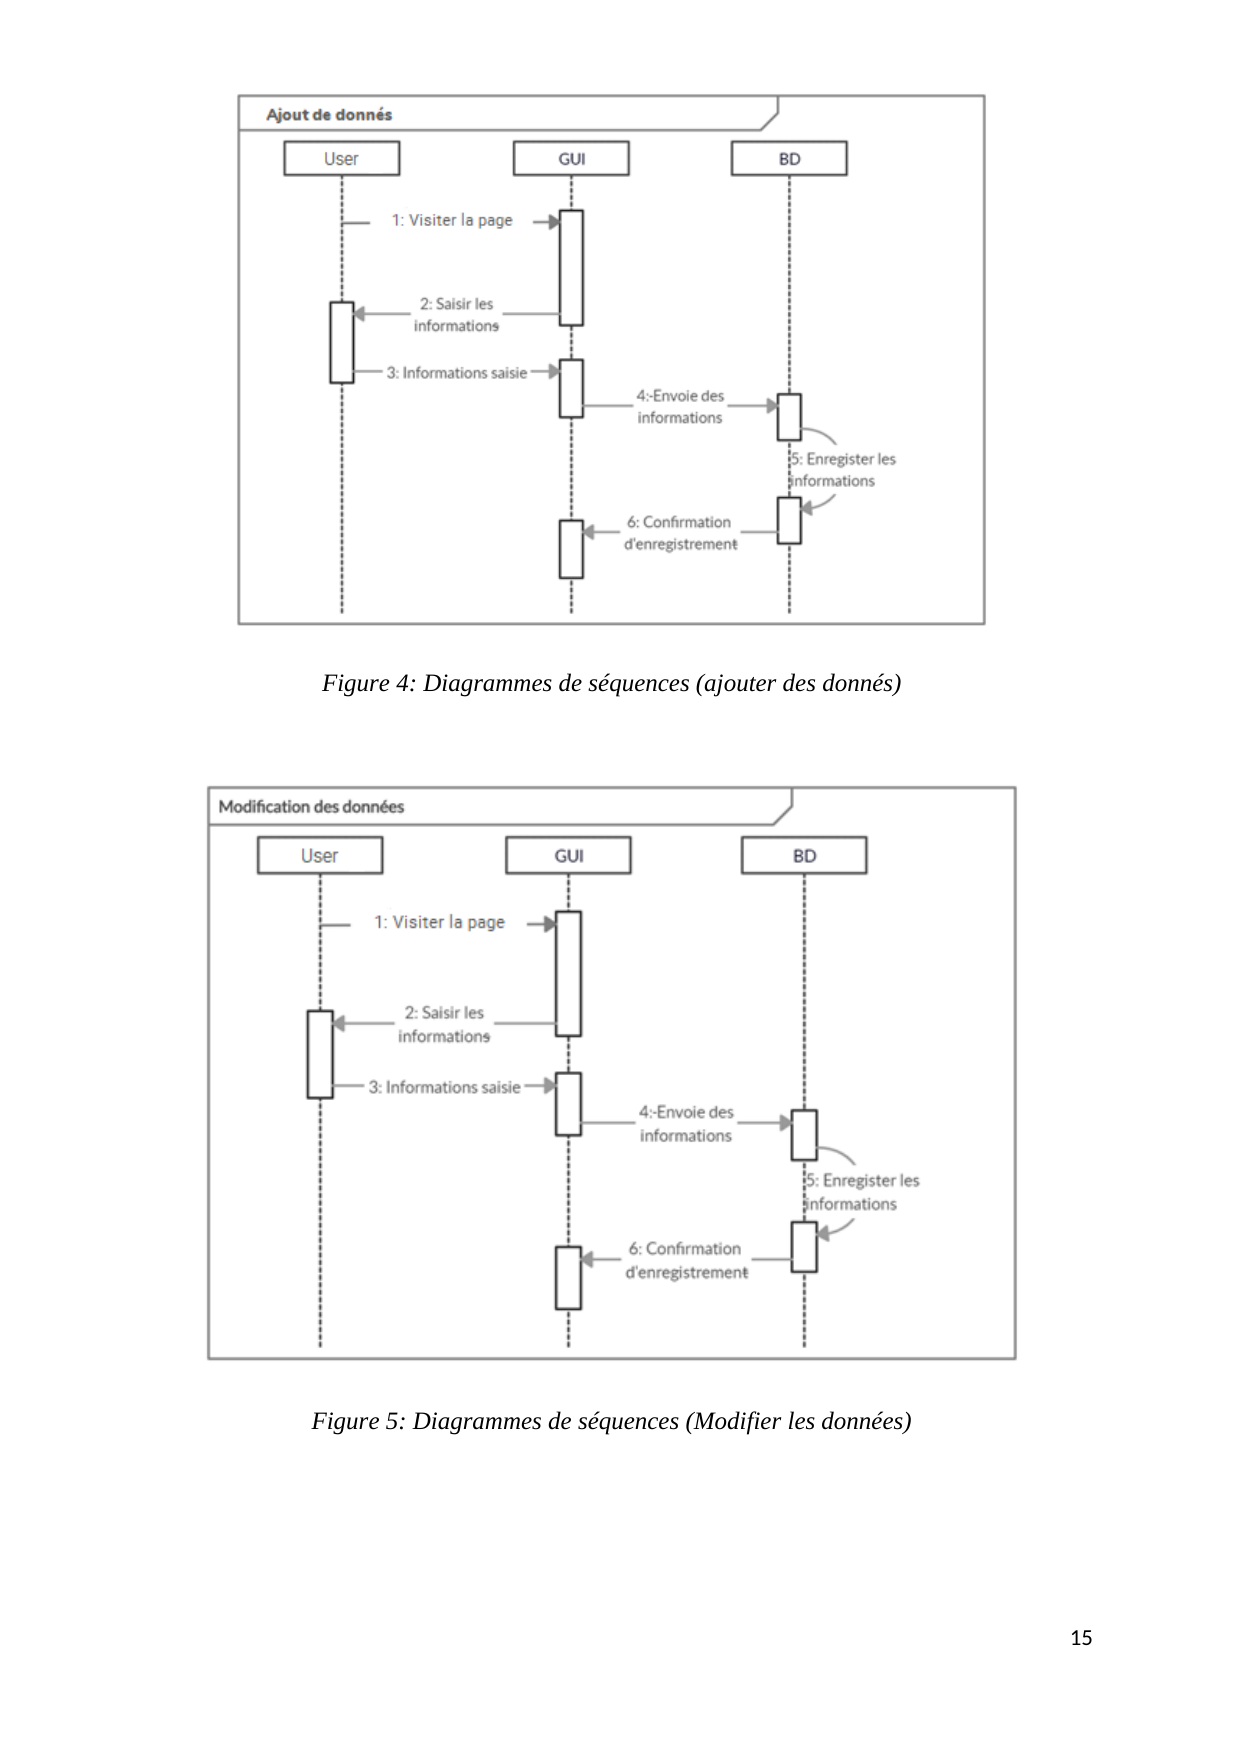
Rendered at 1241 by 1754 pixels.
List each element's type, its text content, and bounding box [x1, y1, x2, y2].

text Figure 4: Diagrammes de séquences (ajouter des donnés) [133, 668, 1093, 697]
picture [184, 763, 1042, 1387]
text Figure 5: Diagrammes de séquences (Modifier les données) [133, 1406, 1093, 1434]
picture [217, 73, 1009, 650]
